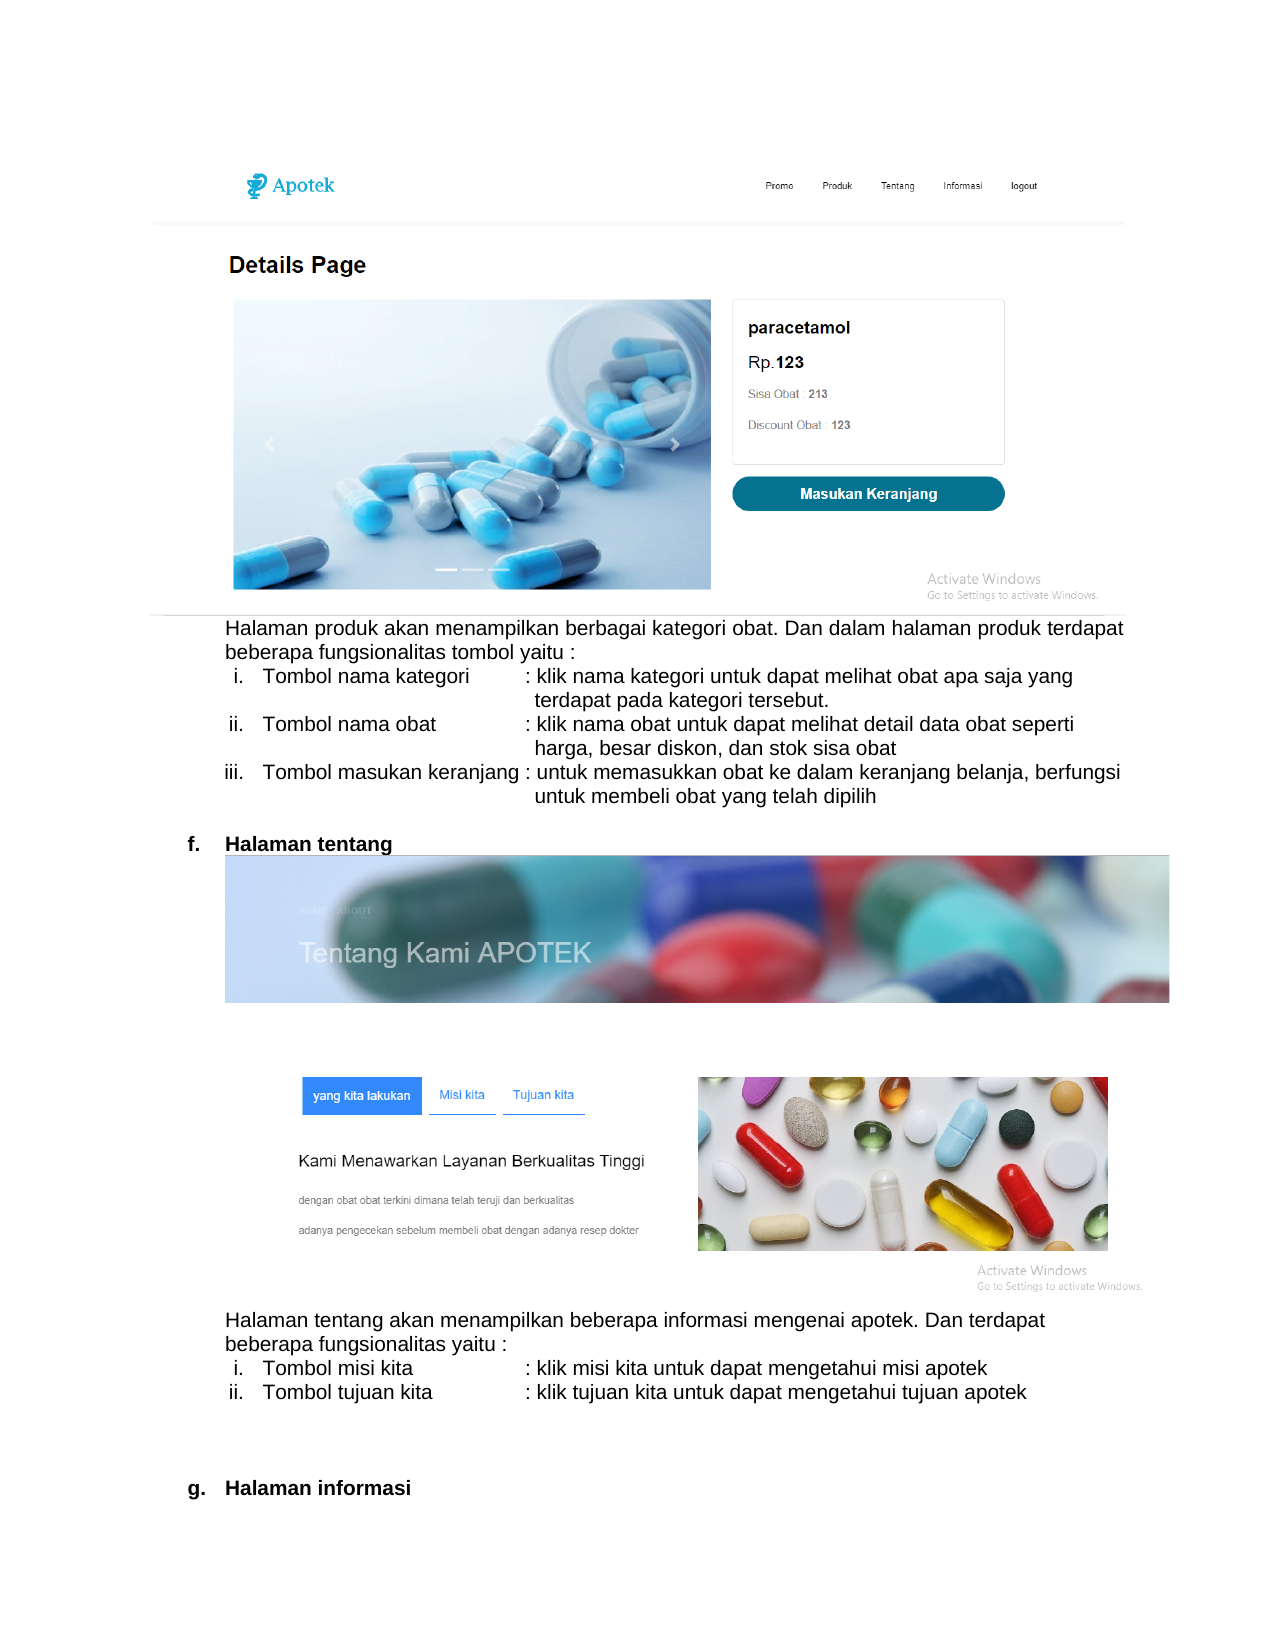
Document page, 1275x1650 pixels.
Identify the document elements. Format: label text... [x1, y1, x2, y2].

list untuk membeli obat yang telah dipilih [534, 783, 1125, 807]
picture [225, 855, 1170, 1308]
list Tombol masukan keranjang : untuk memasukkan obat ke dalam keranjang belanja, berfungsi [244, 759, 1125, 783]
list Tombol nama obat : klik nama obat untuk dapat melihat detail data obat seperti [244, 712, 1125, 736]
list Halaman tentang akan menampilkan beberapa informasi mengenai apotek. Dan terdapat beberapa fungsionalitas yaitu : [225, 1308, 1125, 1356]
text terdapat pada kategori tersebut. [534, 688, 1125, 712]
text Halaman produk akan menampilkan berbagai kategori obat. Dan dalam halaman produk terdapat beberapa fungsionalitas tombol yaitu : [225, 616, 1125, 664]
list Halaman informasi [187, 1476, 1125, 1500]
list Halaman tentang [187, 831, 1125, 855]
picture [150, 150, 1125, 616]
list Tombol nama kategori : klik nama kategori untuk dapat melihat obat apa saja yang [244, 664, 1125, 688]
list harga, besar diskon, dan stok sisa obat [534, 736, 1125, 759]
list Tombol tujuan kita : klik tujuan kita untuk dapat mengetahui tujuan apotek [244, 1380, 1125, 1404]
list Tombol misi kita : klik misi kita untuk dapat mengetahui misi apotek [244, 1356, 1125, 1380]
